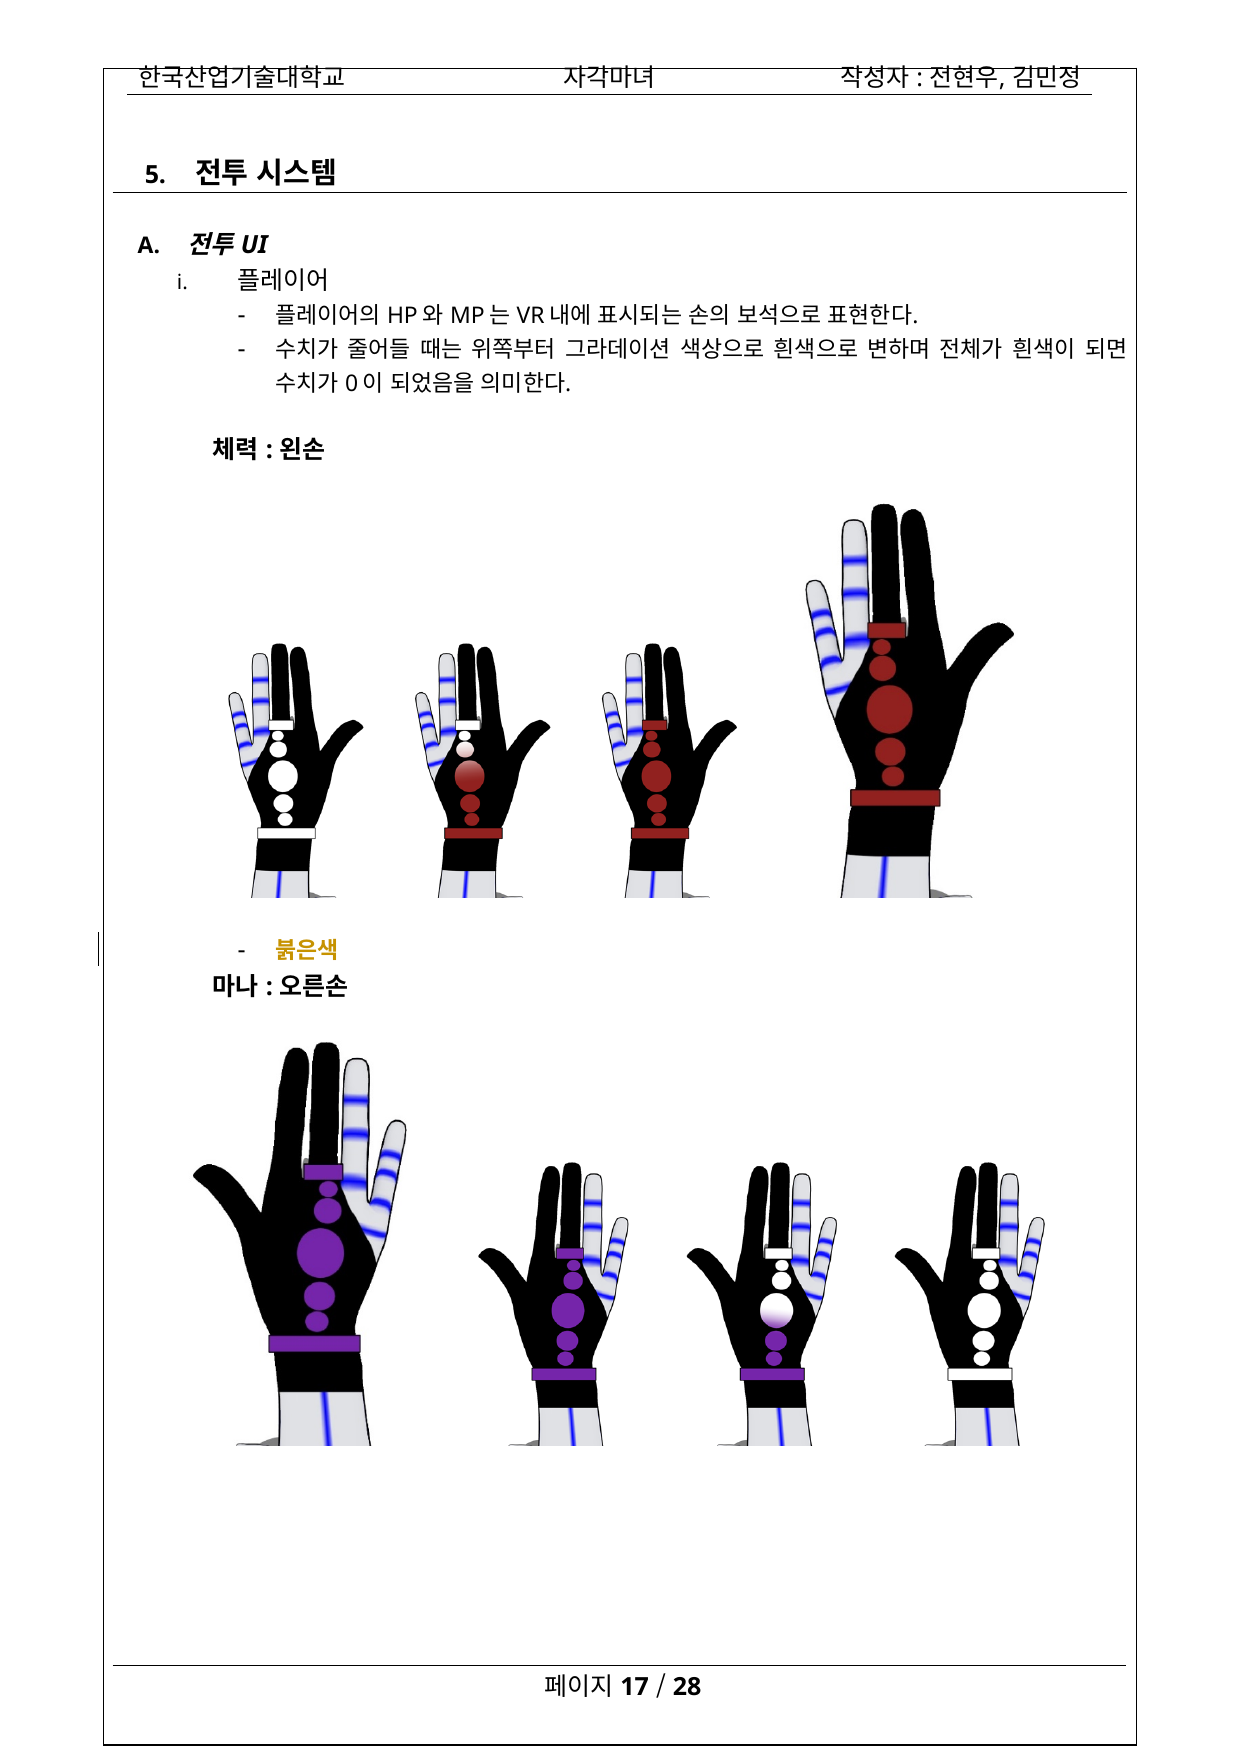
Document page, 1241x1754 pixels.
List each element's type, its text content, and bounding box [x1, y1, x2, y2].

subtitle 마나 : 오른손 [212, 966, 1128, 1002]
subtitle 플레이어 [187, 261, 1128, 297]
subtitle 전투 UI [137, 224, 1103, 261]
picture [196, 466, 1044, 898]
list 플레이어의 HP와 MP는 VR내에 표시되는 손의 보석으로 표현한다. [237, 297, 1128, 331]
table_header 전투 시스템 [113, 150, 1127, 192]
list 수치가 줄어들 때는 위쪽부터 그라데이션 색상으로 흰색으로 변하며 전체가 흰색이 되면 수치가 0이 되었음을 의미한다. [237, 331, 1128, 398]
subtitle 체력 : 왼손 [212, 430, 1128, 466]
list 붉은색 [237, 932, 1128, 966]
picture [161, 1002, 1079, 1446]
